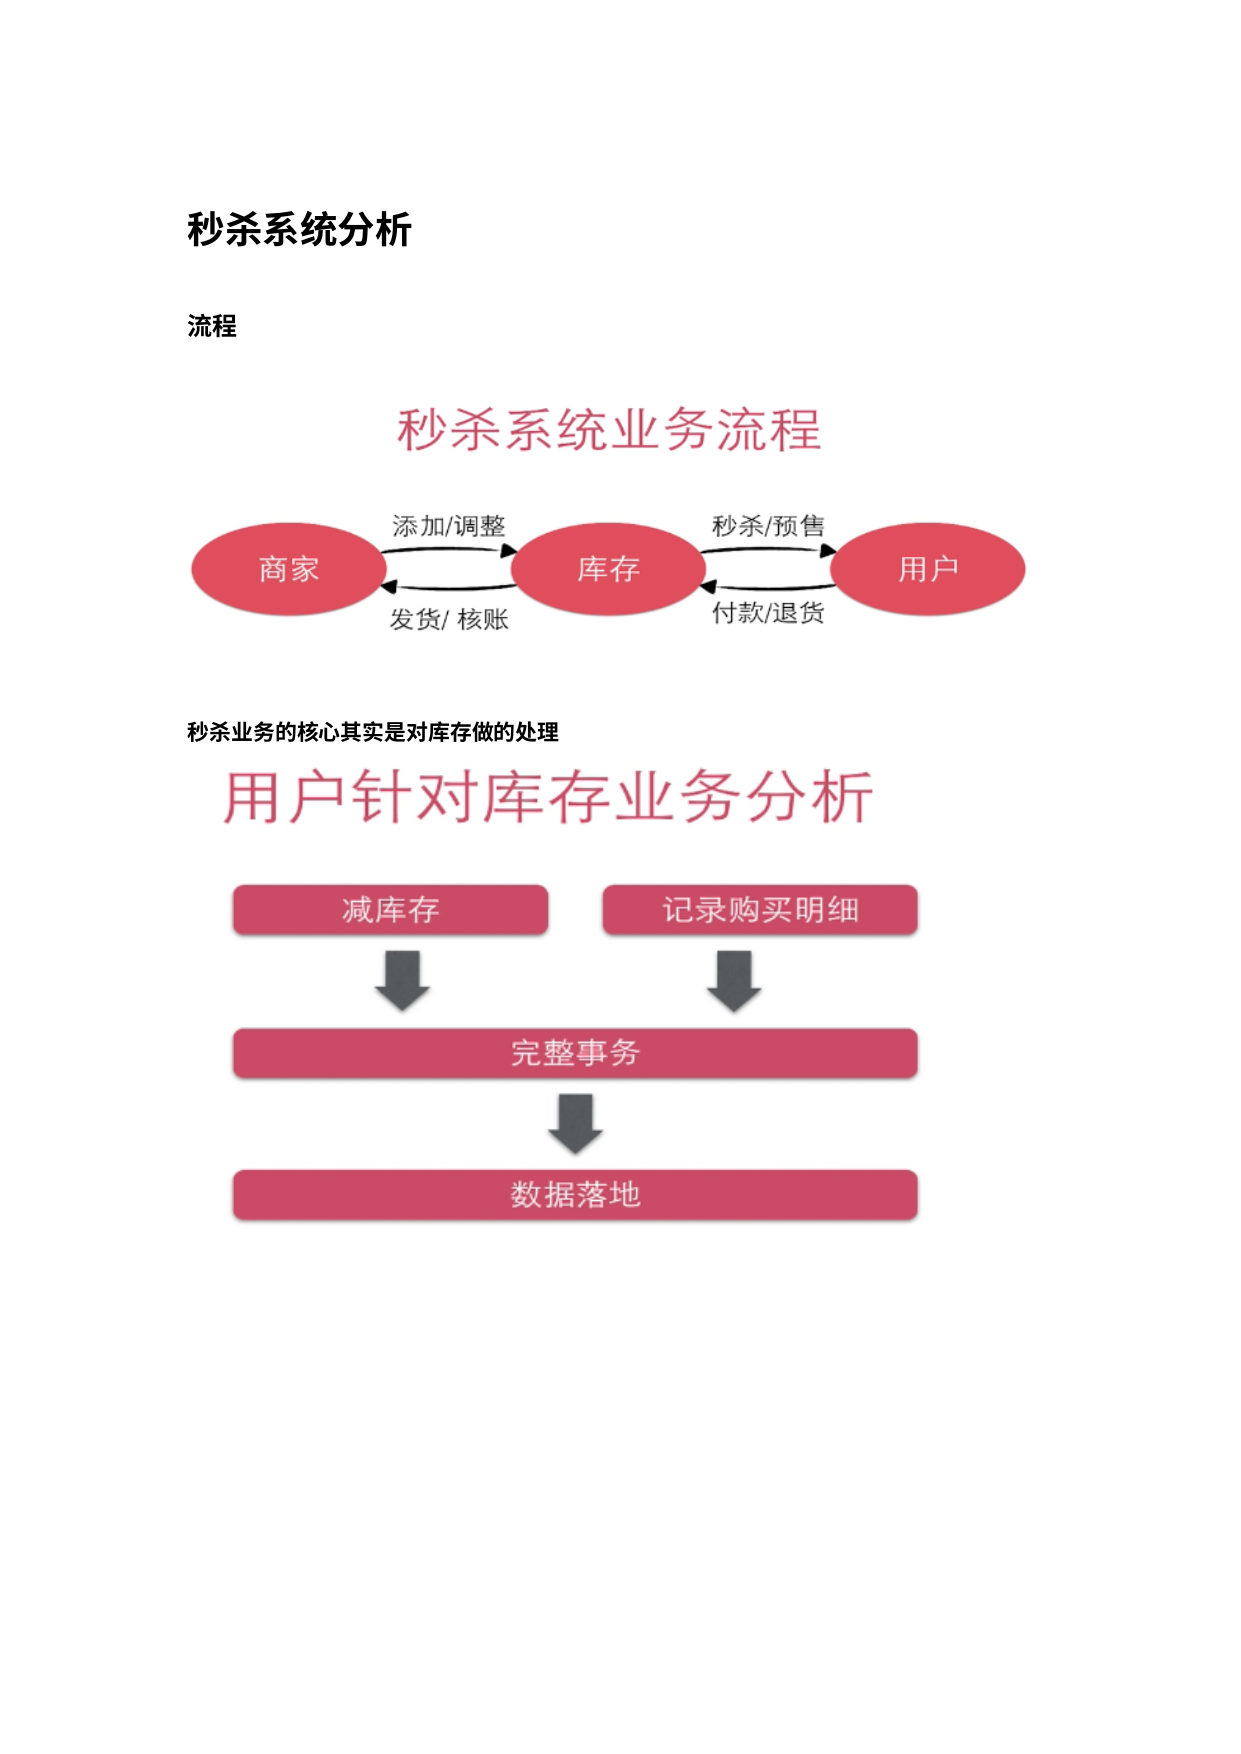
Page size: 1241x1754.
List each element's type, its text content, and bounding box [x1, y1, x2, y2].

picture [187, 357, 1052, 691]
text 秒杀系统分析 [187, 194, 1053, 259]
text 秒杀业务的核心其实是对库存做的处理 [187, 714, 1053, 747]
picture [187, 747, 968, 1236]
text 流程 [187, 292, 1053, 357]
